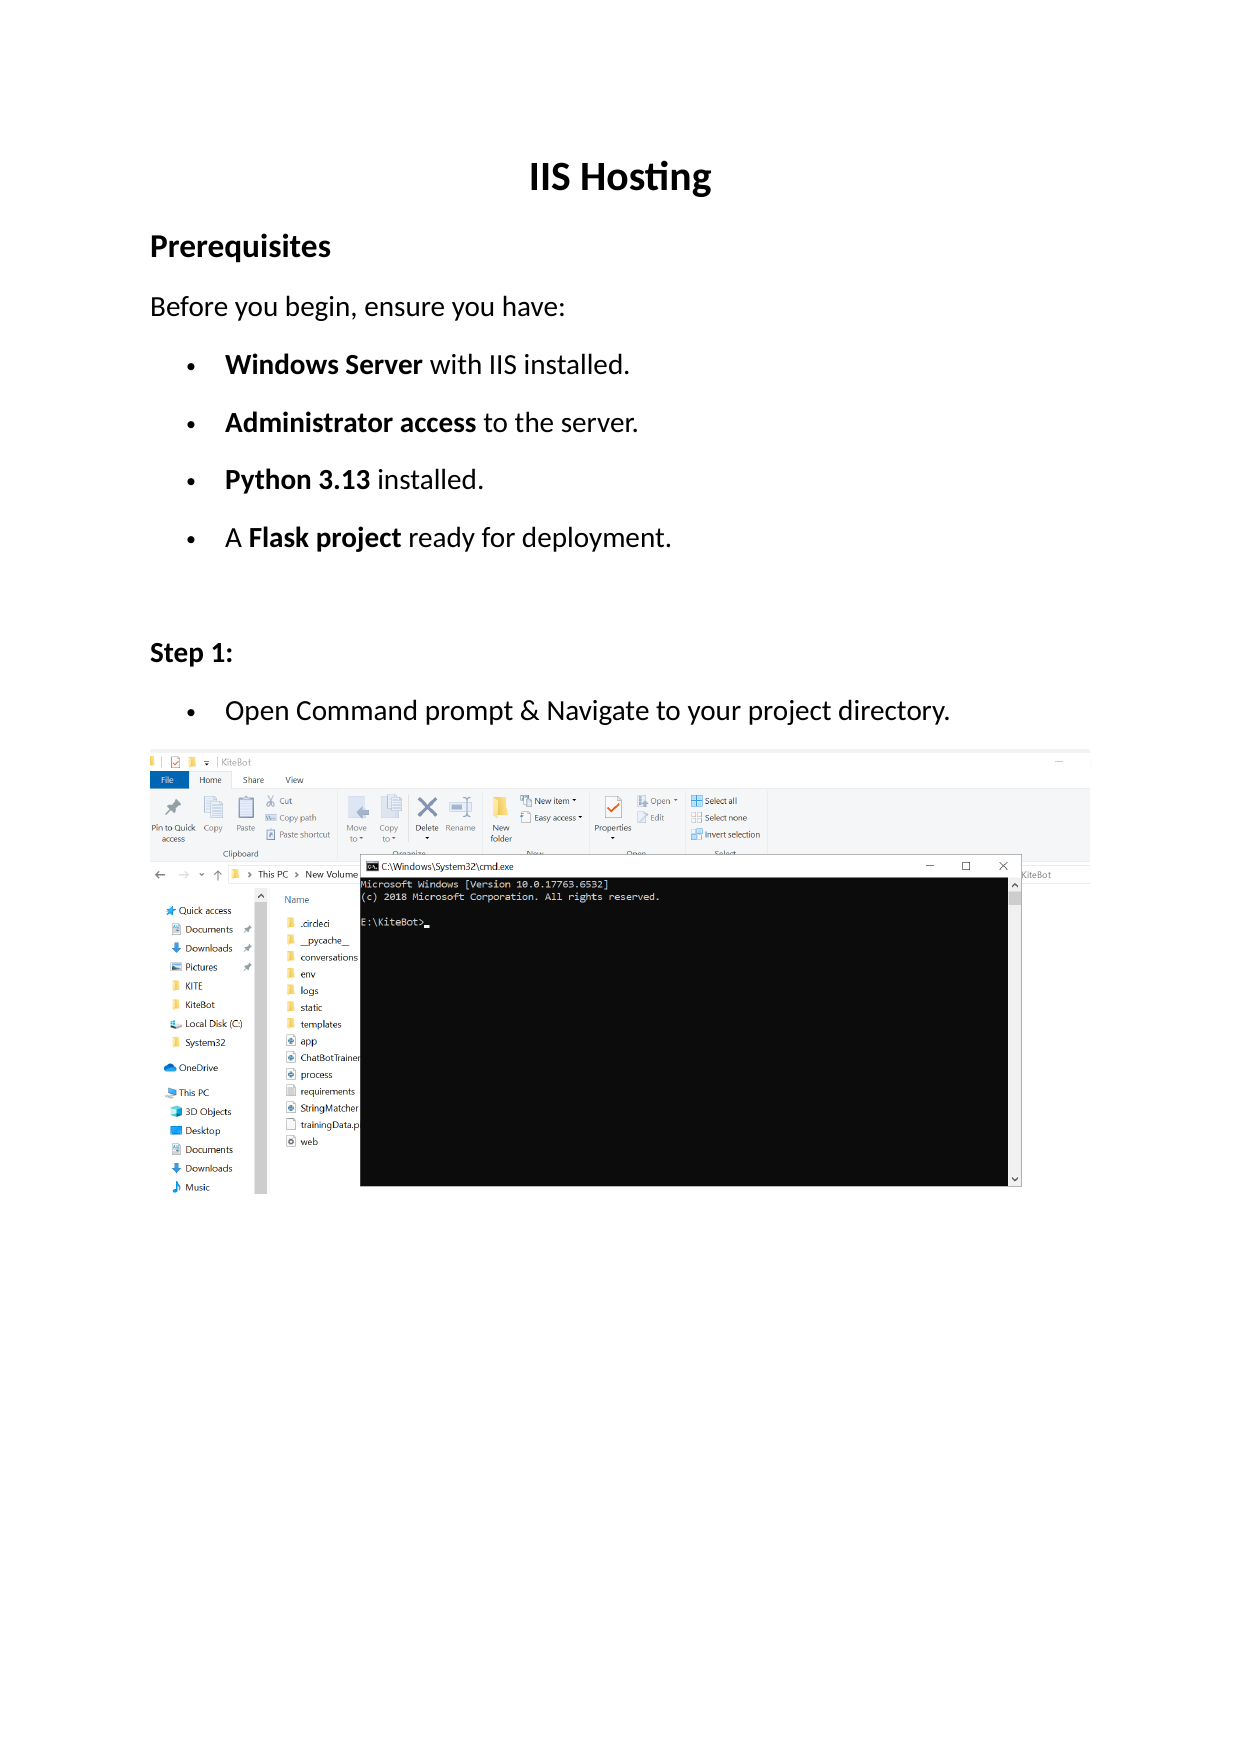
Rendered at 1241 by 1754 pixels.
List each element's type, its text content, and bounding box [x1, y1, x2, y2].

list Administrator access to the server. [187, 404, 1090, 439]
list Python 3.13 installed. [187, 461, 1090, 497]
picture [150, 749, 1091, 1194]
list A Flask project ready for deployment. [187, 519, 1090, 554]
list Open Command prompt & Navigate to your project directory. [187, 692, 1090, 727]
list Windows Server with IIS installed. [187, 346, 1090, 382]
text Step 1: [150, 634, 1090, 670]
text Prerequisites [150, 225, 1090, 266]
text IIS Hosting [150, 150, 1090, 201]
text Before you begin, ensure you have: [150, 288, 1090, 324]
